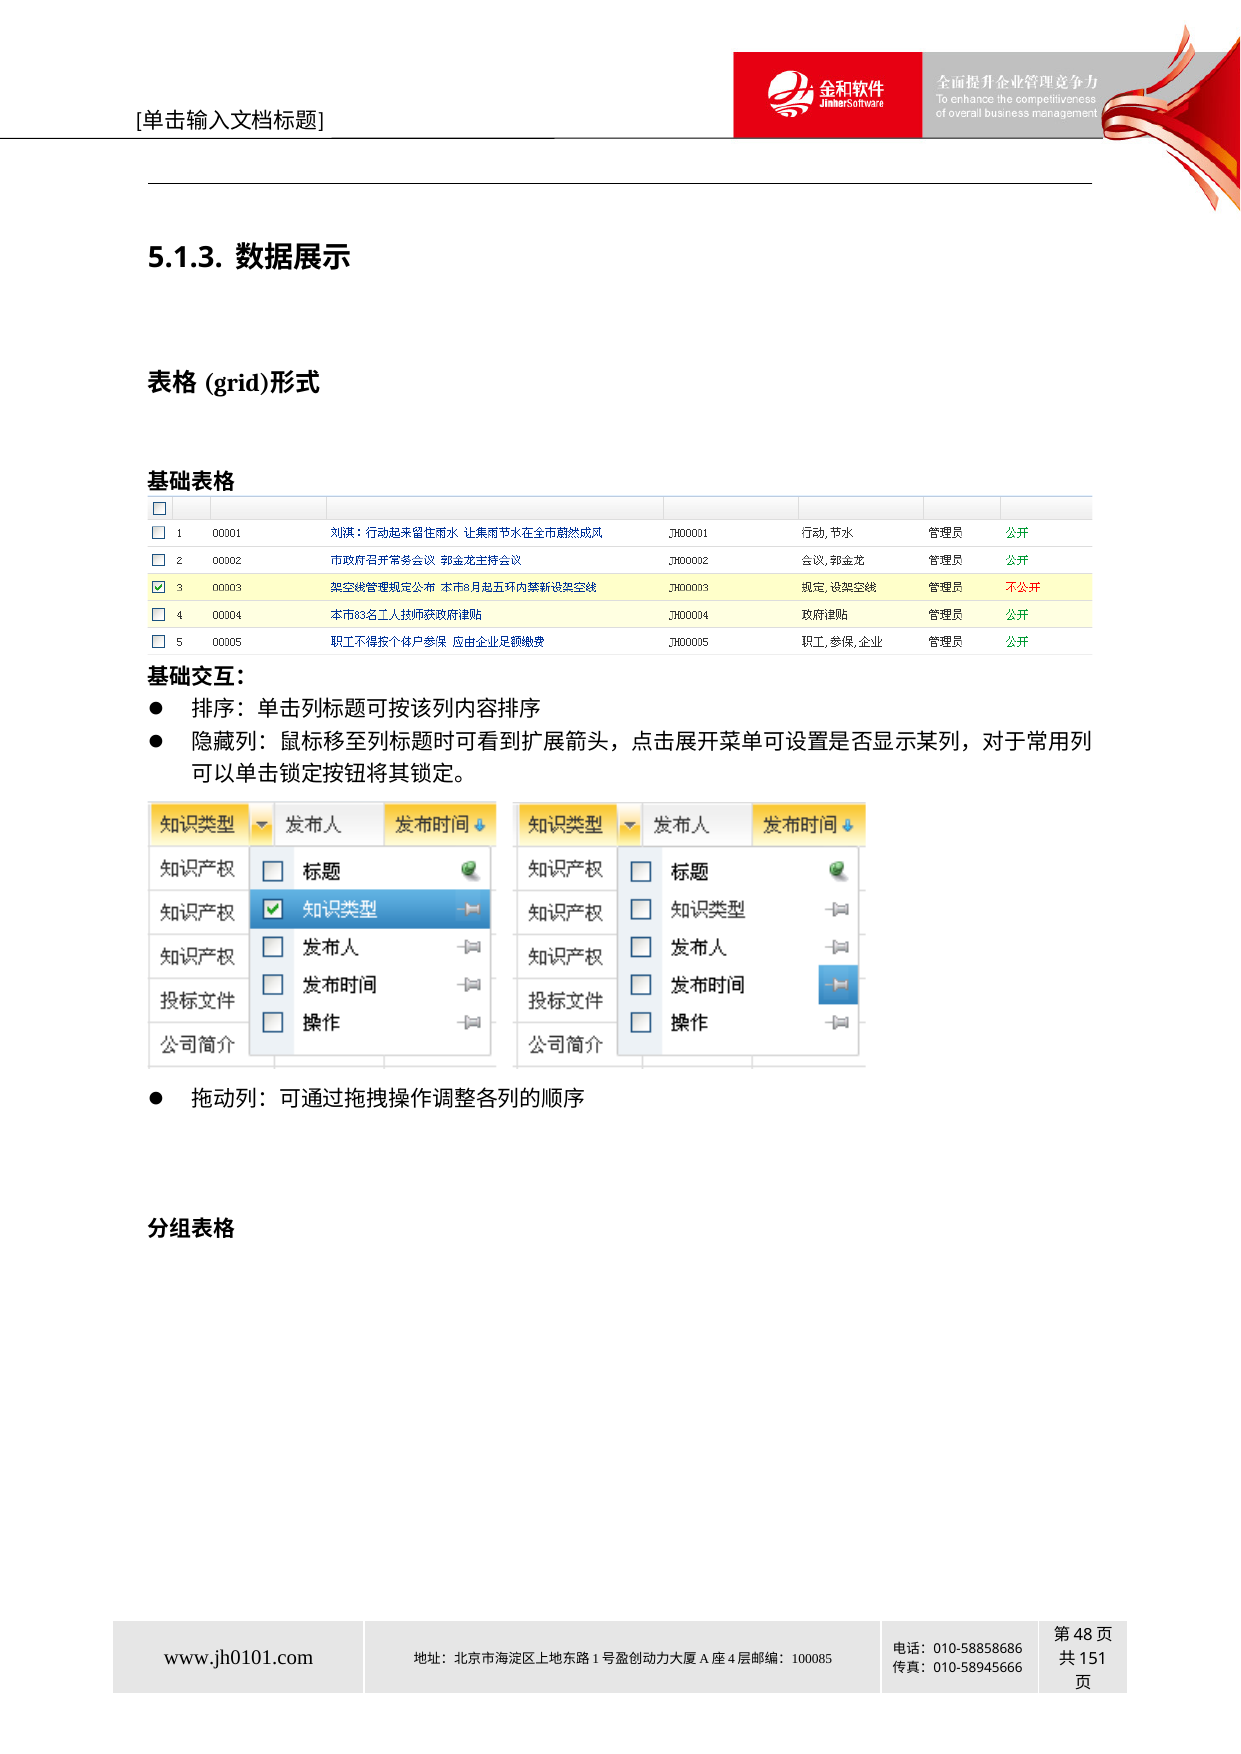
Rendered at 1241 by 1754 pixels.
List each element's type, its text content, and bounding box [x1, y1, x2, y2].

text 基础表格 [148, 463, 1092, 495]
list 拖动列：可通过拖拽操作调整各列的顺序 [148, 1081, 1092, 1113]
picture [512, 802, 866, 1069]
picture [199, 0, 1241, 232]
picture [147, 801, 498, 1069]
subtitle 数据展示 [148, 223, 1092, 288]
list 隐藏列：鼠标移至列标题时可看到扩展箭头，点击展开菜单可设置是否显示某列，对于常用列可以单击锁定按钮将其锁定。 [148, 723, 1092, 788]
subtitle 表格 (grid)形式 [148, 348, 1092, 413]
picture [147, 495, 1093, 655]
text 基础交互： [148, 658, 1092, 691]
text 分组表格 [148, 1211, 1092, 1243]
list 排序：单击列标题可按该列内容排序 [148, 691, 1092, 723]
